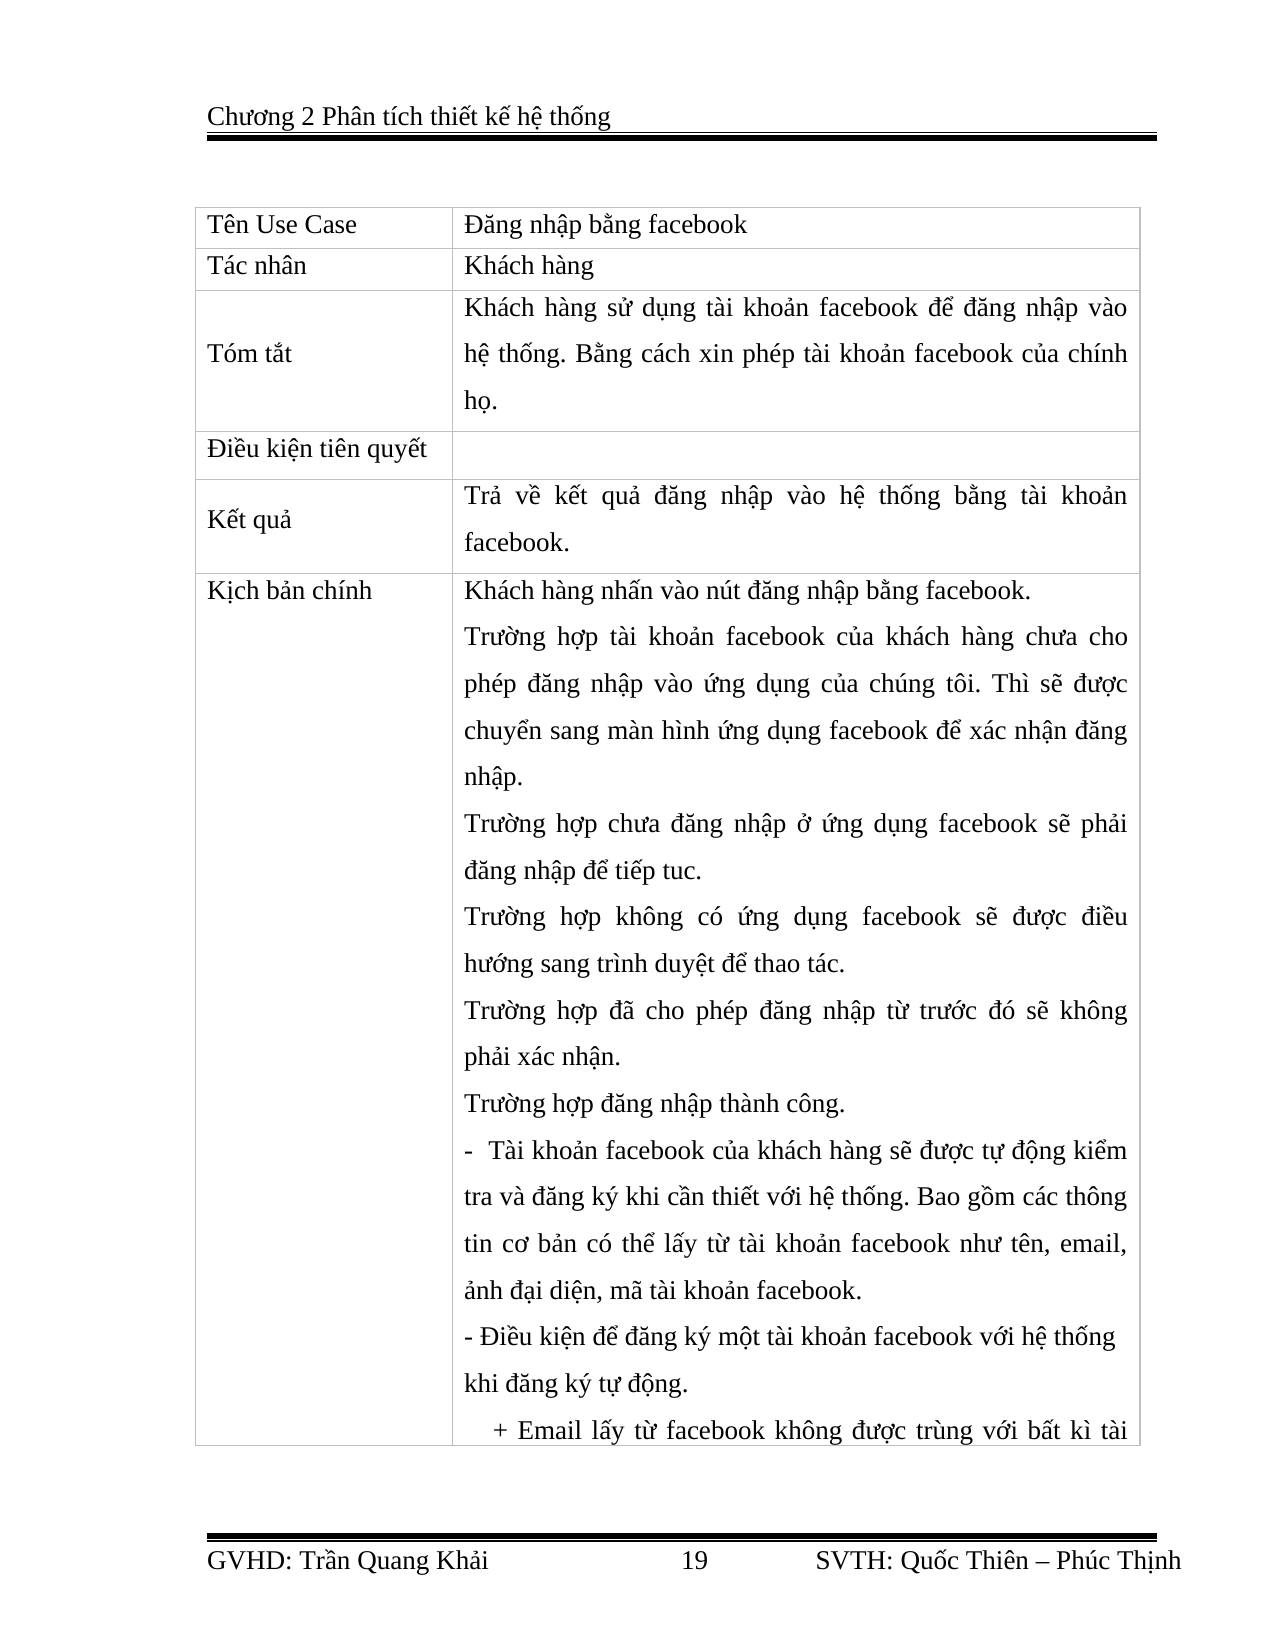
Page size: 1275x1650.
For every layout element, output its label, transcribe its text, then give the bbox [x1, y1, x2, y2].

table_cell Kết quả [196, 480, 452, 573]
table_cell Tác nhân [196, 249, 452, 290]
table_cell [453, 432, 1139, 478]
table_cell Trả về kết quả đăng nhập vào hệ thống bằng tài khoản facebook. [453, 480, 1139, 573]
table_cell Điều kiện tiên quyết [196, 432, 452, 478]
table_cell Kịch bản chính [196, 574, 452, 1445]
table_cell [453, 574, 1139, 1445]
table_cell Khách hàng [453, 249, 1139, 290]
table_cell Khách hàng sử dụng tài khoản facebook để đăng nhập vào hệ thống. Bằng cách xin phép tài khoản facebook của chính họ. [453, 291, 1139, 431]
table_cell Tên Use Case [196, 208, 452, 248]
table_cell Tóm tắt [196, 291, 452, 431]
table_cell Đăng nhập bằng facebook [453, 208, 1139, 248]
